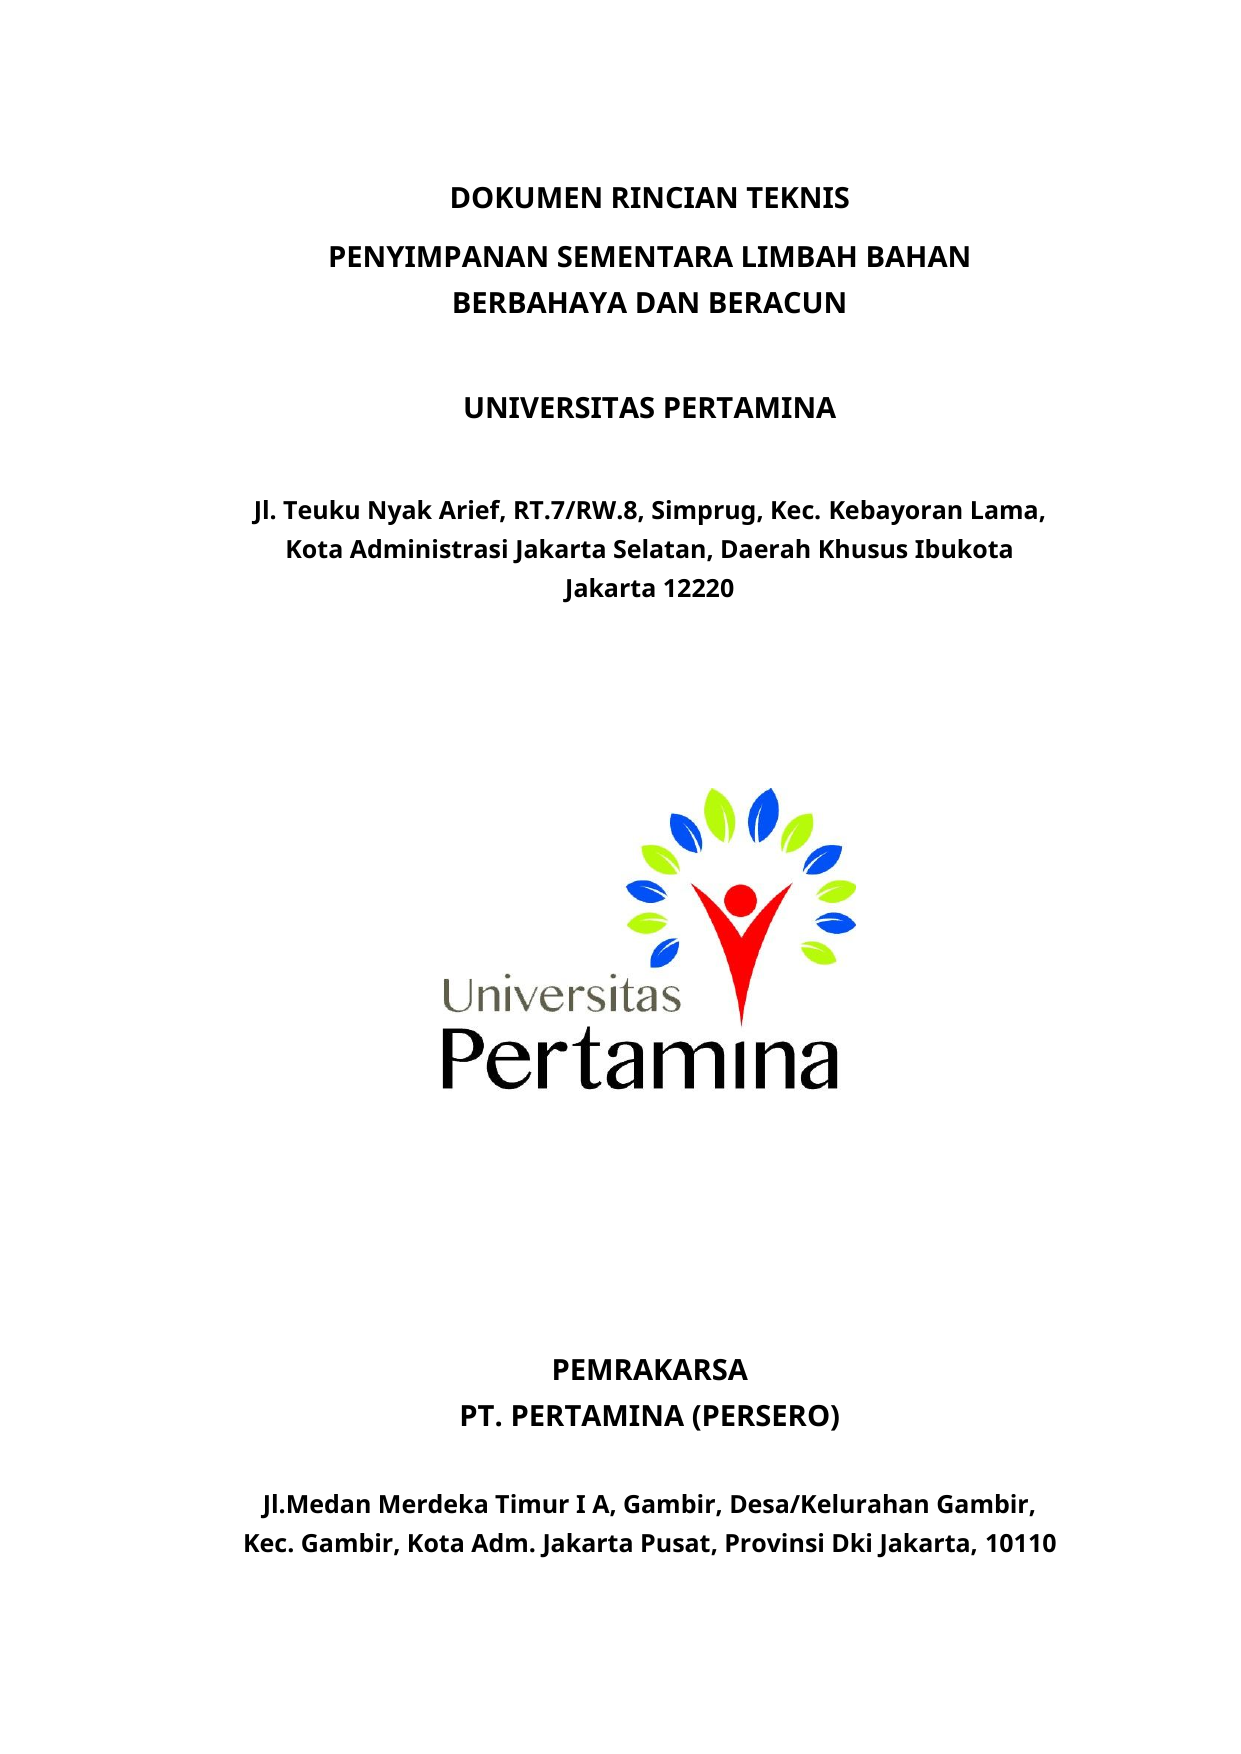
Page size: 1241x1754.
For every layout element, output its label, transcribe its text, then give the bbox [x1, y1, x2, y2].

text PEMRAKARSA [236, 1349, 1063, 1389]
text Jl.Medan Merdeka Timur I A, Gambir, Desa/Kelurahan Gambir, Kec. Gambir, Kota Adm. Jakarta Pusat, Provinsi Dki Jakarta, 10110 [236, 1486, 1063, 1560]
text UNIVERSITAS PERTAMINA [236, 387, 1063, 427]
picture [442, 788, 857, 1109]
text Jl. Teuku Nyak Arief, RT.7/RW.8, Simprug, Kec. Kebayoran Lama, Kota Administrasi Jakarta Selatan, Daerah Khusus Ibukota Jakarta 12220 [236, 492, 1063, 605]
text PENYIMPANAN SEMENTARA LIMBAH BAHAN BERBAHAYA DAN BERACUN [236, 237, 1063, 322]
text PT. PERTAMINA (PERSERO) [236, 1395, 1063, 1435]
text DOKUMEN RINCIAN TEKNIS [236, 177, 1063, 217]
